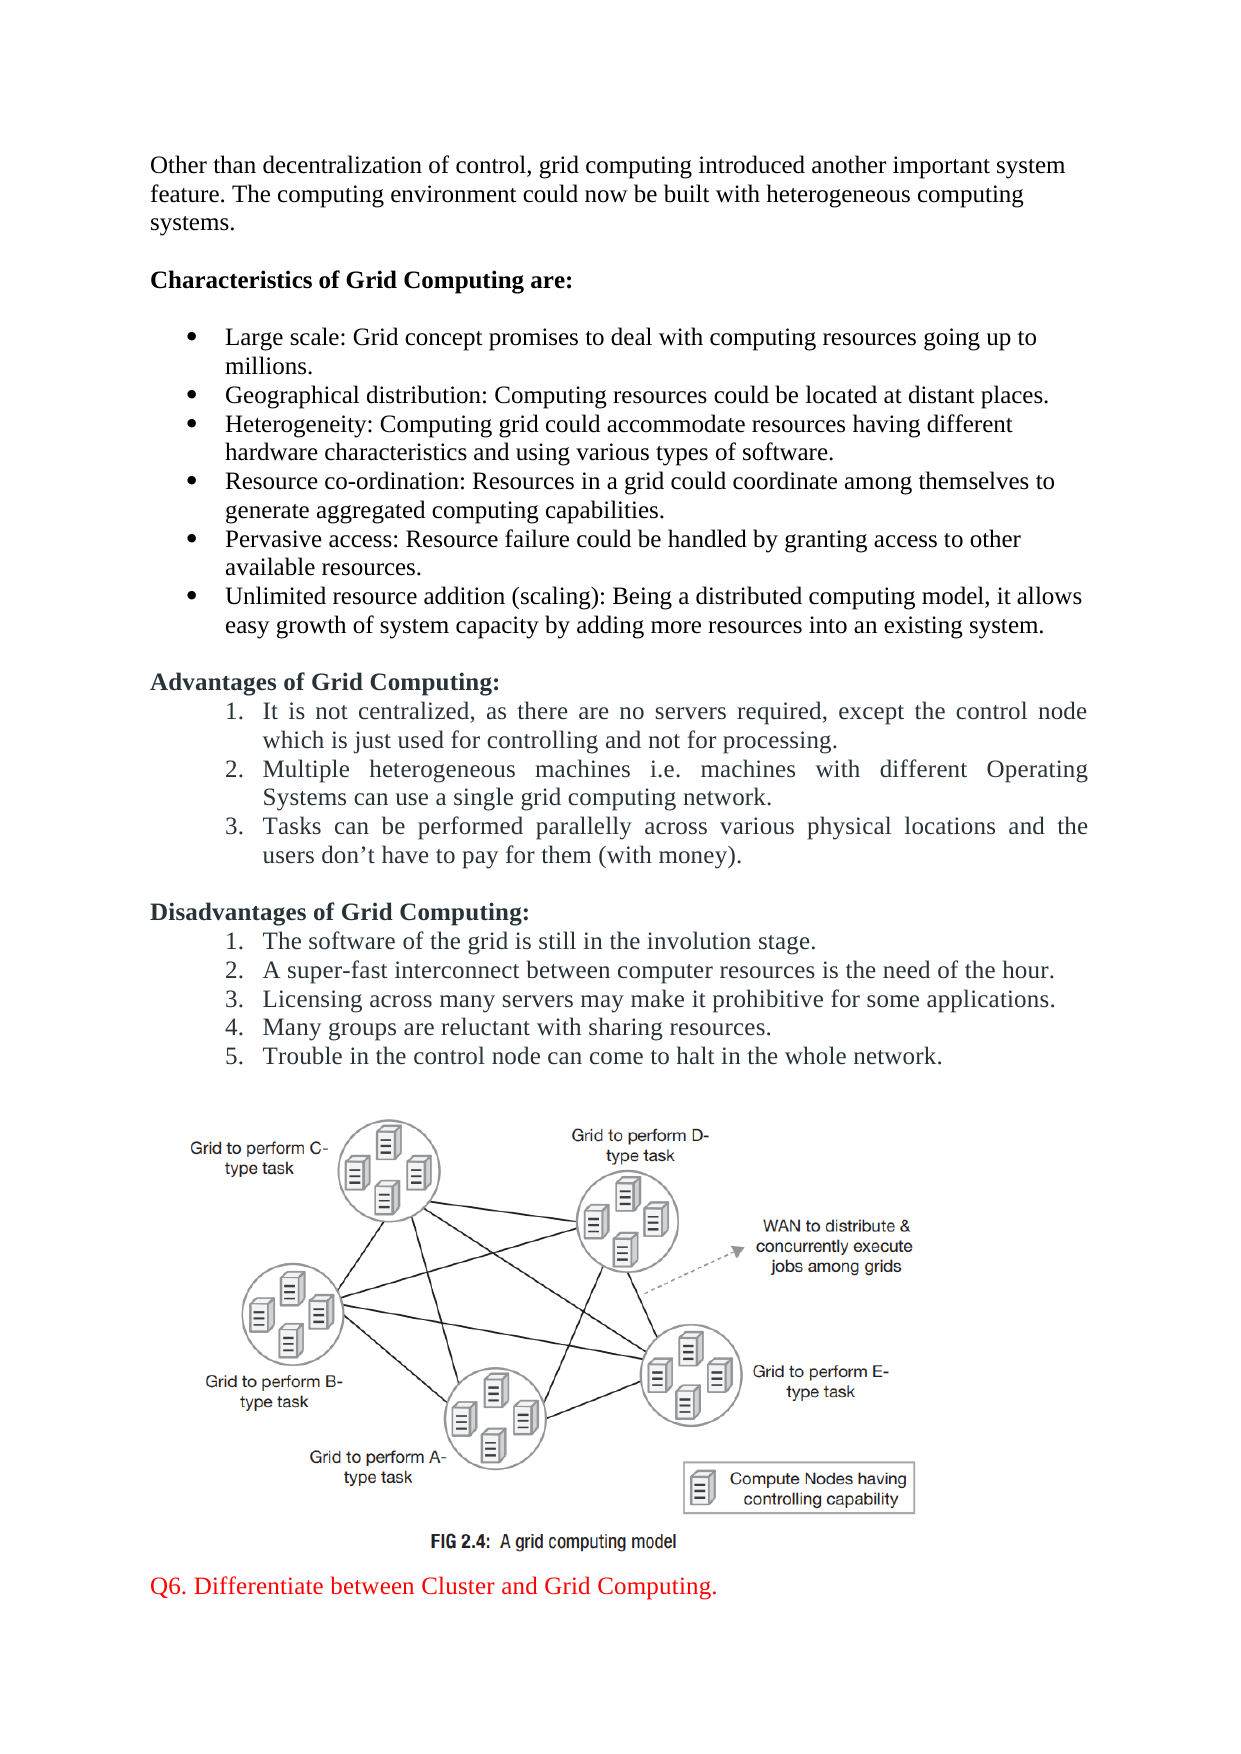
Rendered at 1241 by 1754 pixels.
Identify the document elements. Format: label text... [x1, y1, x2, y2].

text Disadvantages of Grid Computing: [150, 897, 1090, 926]
list Resource co-ordination: Resources in a grid could coordinate among themselves to generate aggregated computing capabilities. [187, 466, 1090, 524]
list Trouble in the control node can come to halt in the whole network. [225, 1041, 1090, 1070]
text Advantages of Grid Computing: [150, 667, 1090, 696]
text Other than decentralization of control, grid computing introduced another important system feature. The computing environment could now be built with heterogeneous computing systems. [150, 150, 1090, 236]
list Pervasive access: Resource failure could be handled by granting access to other available resources. [187, 524, 1090, 581]
list Unlimited resource addition (scaling): Being a distributed computing model, it allows easy growth of system capacity by adding more resources into an existing system. [187, 581, 1090, 639]
list A super-fast interconnect between computer resources is the need of the hour. [225, 955, 1090, 984]
list Multiple heterogeneous machines i.e. machines with different Operating Systems can use a single grid computing network. [225, 754, 1090, 811]
list Licensing across many servers may make it prohibitive for some applications. [225, 984, 1090, 1012]
list Many groups are reluctant with sharing resources. [225, 1012, 1090, 1041]
list Large scale: Grid concept promises to deal with computing resources going up to millions. [187, 322, 1090, 380]
list Heterogeneity: Computing grid could accommodate resources having different hardware characteristics and using various types of software. [187, 409, 1090, 466]
list Geographical distribution: Computing resources could be located at distant places. [187, 380, 1090, 409]
list Tasks can be performed parallelly across various physical locations and the users don’t have to pay for them (with money). [225, 811, 1090, 869]
text Characteristics of Grid Computing are: [150, 265, 1090, 294]
picture [150, 1098, 960, 1571]
list The software of the grid is still in the involution stage. [225, 926, 1090, 955]
text Q6. Differentiate between Cluster and Grid Computing. [150, 1571, 1090, 1600]
list It is not centralized, as there are no servers required, except the control node which is just used for controlling and not for processing. [225, 696, 1090, 754]
